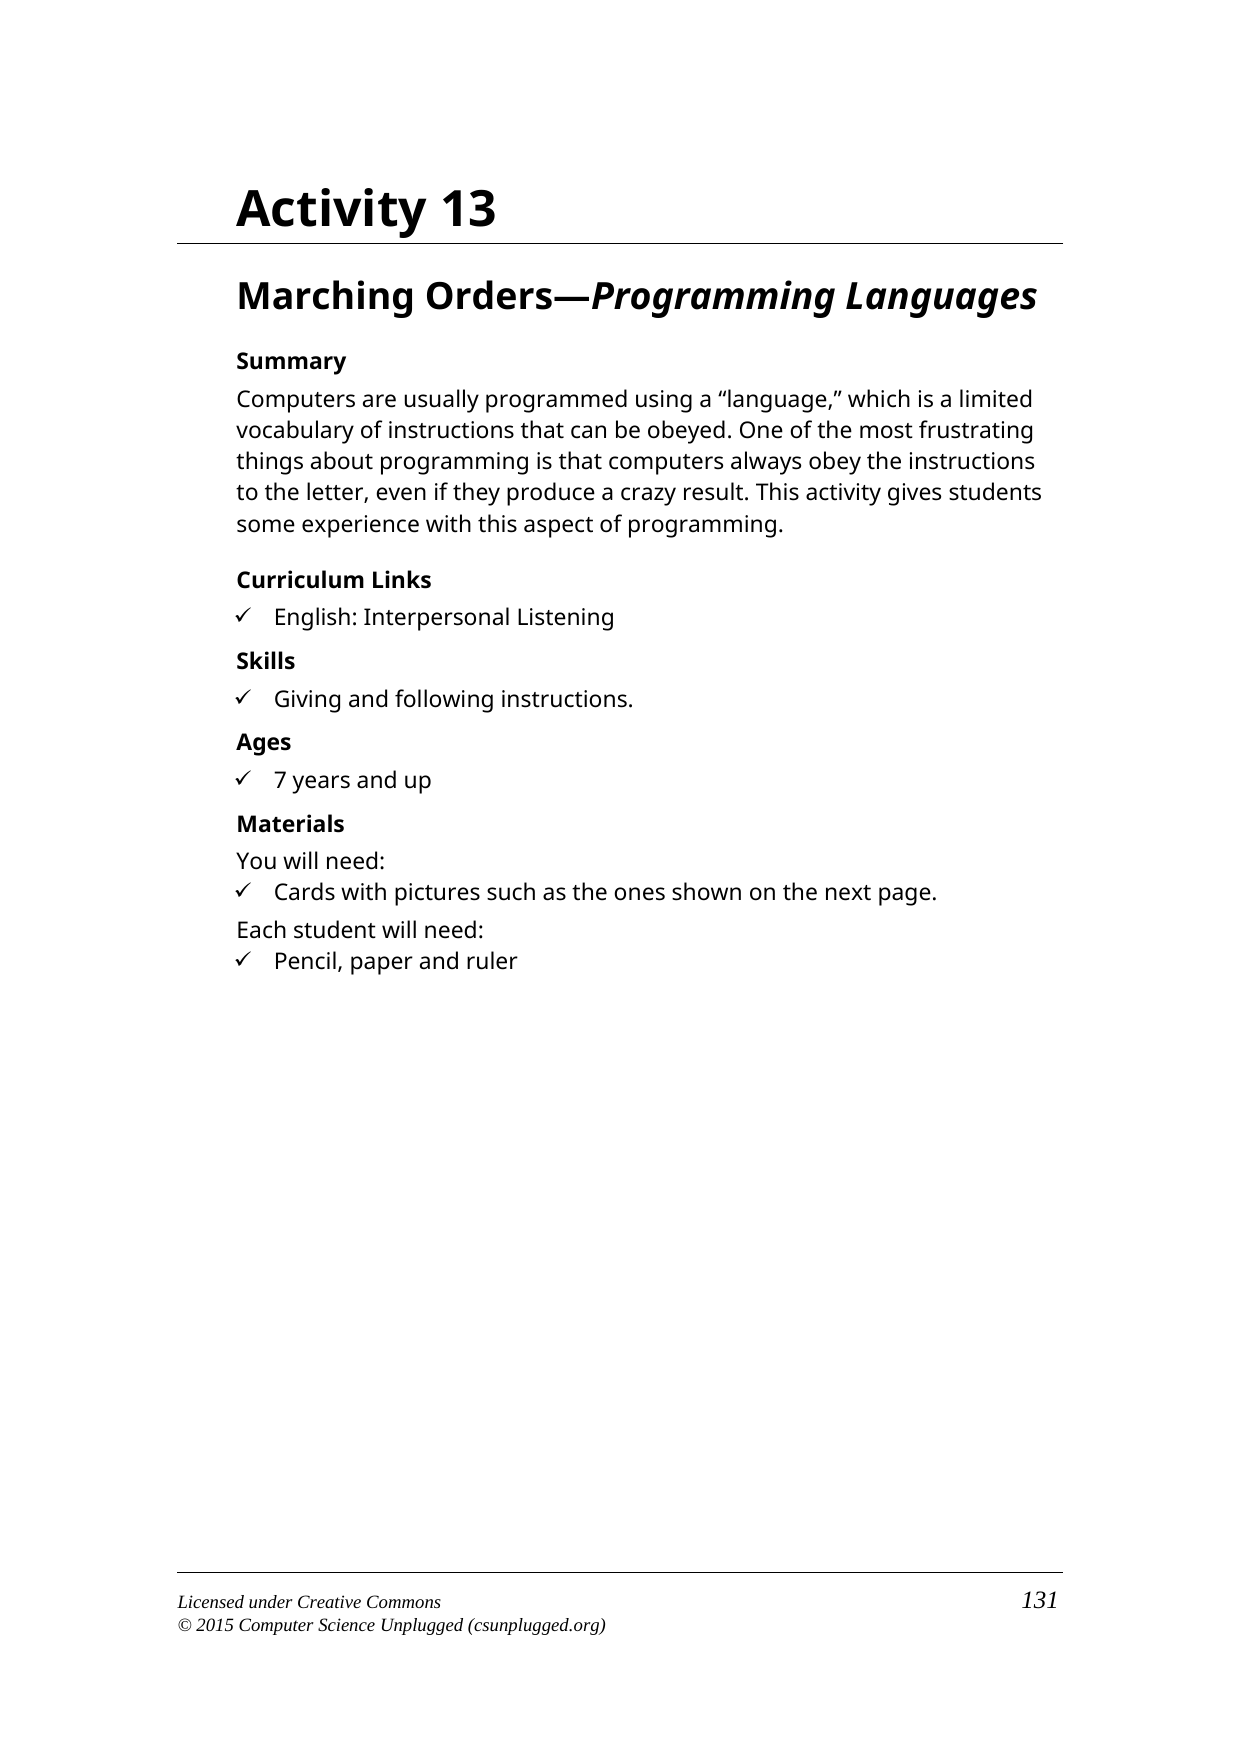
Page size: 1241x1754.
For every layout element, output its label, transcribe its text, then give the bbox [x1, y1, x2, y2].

text Giving and following instructions. [233, 682, 1063, 714]
text Each student will need: [236, 914, 1063, 945]
text Cards with pictures such as the ones shown on the next page. [233, 876, 1063, 907]
subtitle Summary [236, 345, 1063, 376]
text English: Interpersonal Listening [233, 601, 1063, 632]
subtitle Skills [236, 645, 1063, 676]
text Activity 13 [177, 173, 1063, 243]
subtitle Curriculum Links [236, 564, 1063, 595]
text You will need: [236, 845, 1063, 876]
text Computers are usually programmed using a “language,” which is a limited vocabulary of instructions that can be obeyed. One of the most frustrating things about programming is that computers always obey the instructions to the letter, even if they produce a crazy result. This activity gives students some experience with this aspect of programming. [236, 382, 1063, 539]
text Pencil, paper and ruler [233, 945, 1063, 976]
subtitle Materials [236, 807, 1063, 839]
subtitle Ages [236, 726, 1063, 757]
text 7 years and up [233, 764, 1063, 795]
text Marching Orders—Programming Languages [177, 269, 1063, 320]
